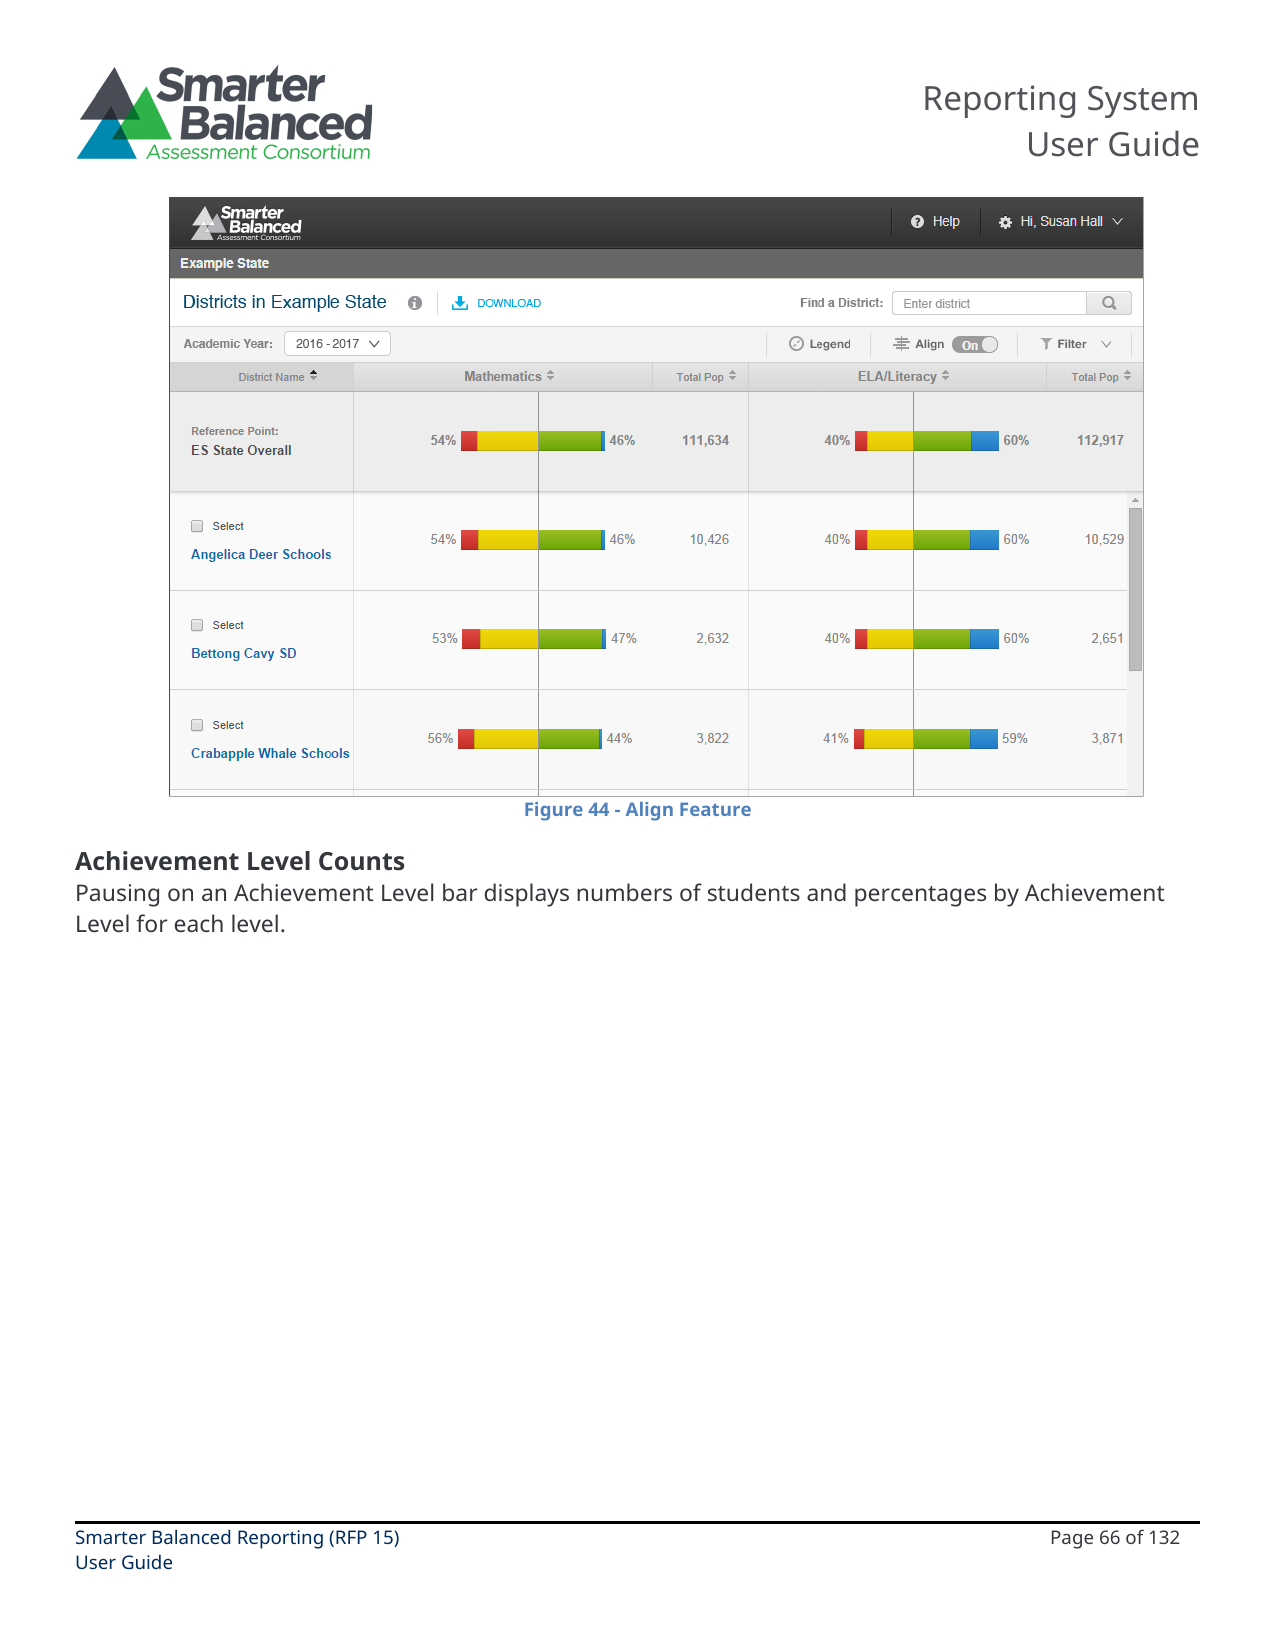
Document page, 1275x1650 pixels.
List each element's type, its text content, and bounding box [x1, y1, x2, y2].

picture [168, 197, 1144, 797]
picture [76, 64, 373, 159]
text Achievement Level Counts [75, 843, 1200, 877]
list Pausing on an Achievement Level bar displays numbers of students and percentages by Achievement Level for each level. [75, 877, 1200, 940]
